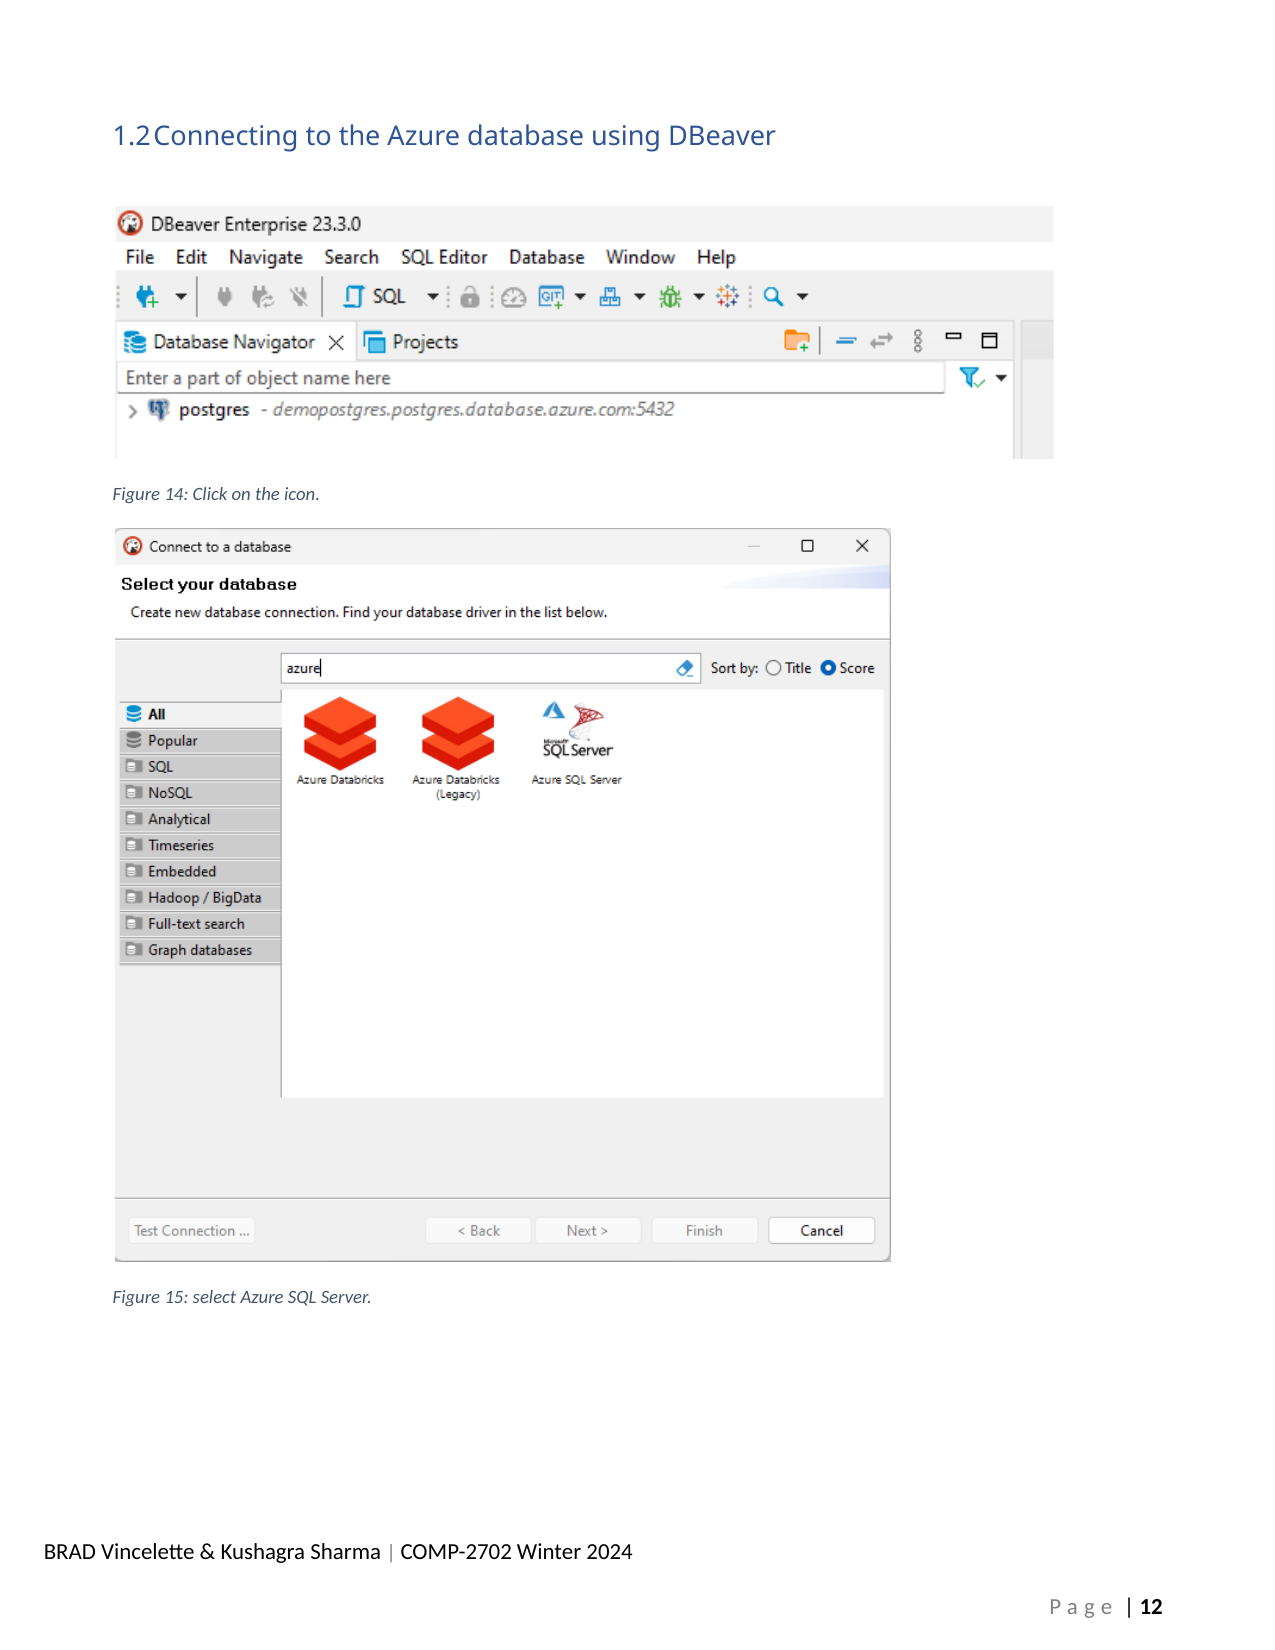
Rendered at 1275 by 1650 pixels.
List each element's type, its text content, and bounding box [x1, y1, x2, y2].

subtitle Connecting to the Azure database using DBeaver [112, 117, 1162, 153]
picture [115, 206, 1054, 459]
text Figure 14: Click on the icon. [112, 482, 1162, 504]
text Figure 15: select Azure SQL Server. [112, 1285, 1162, 1308]
picture [115, 528, 891, 1262]
